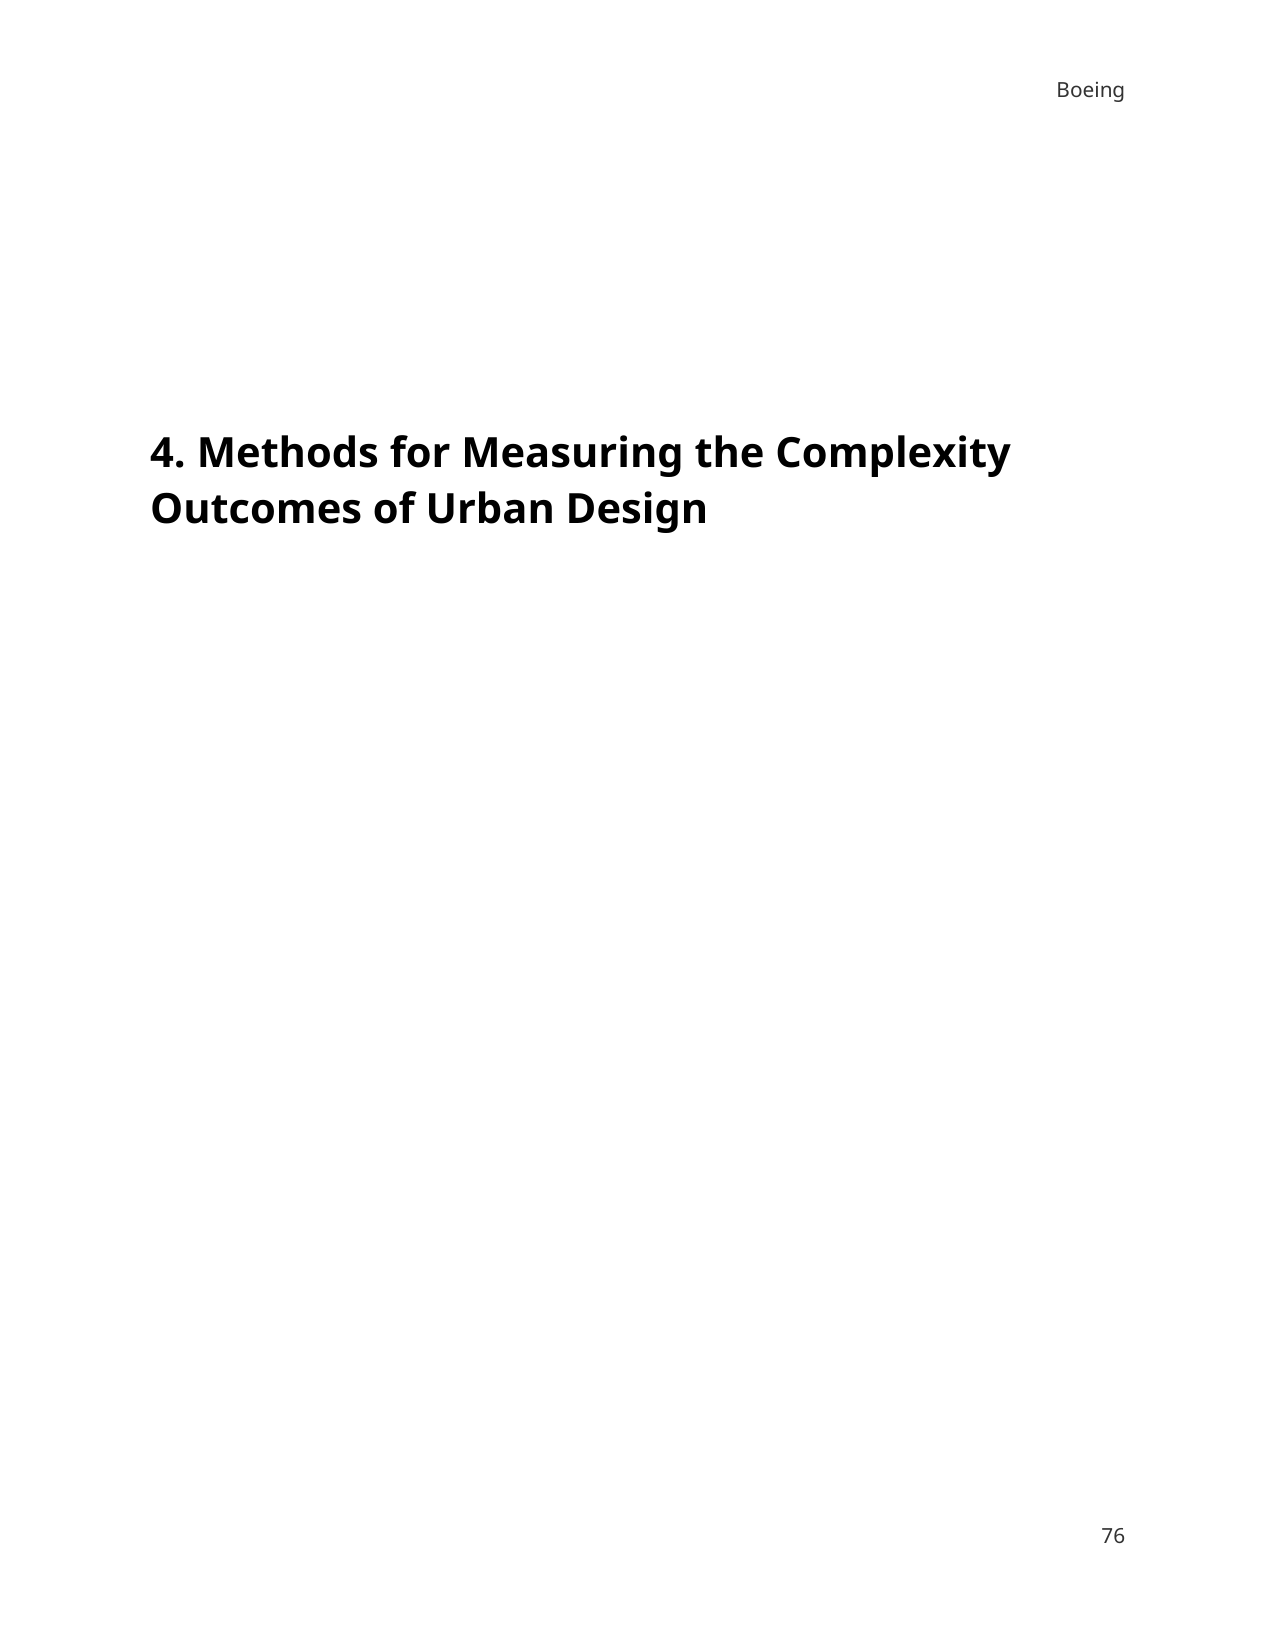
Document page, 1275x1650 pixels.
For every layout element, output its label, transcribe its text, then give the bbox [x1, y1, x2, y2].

subtitle Methods for Measuring the Complexity Outcomes of Urban Design [150, 422, 1125, 536]
